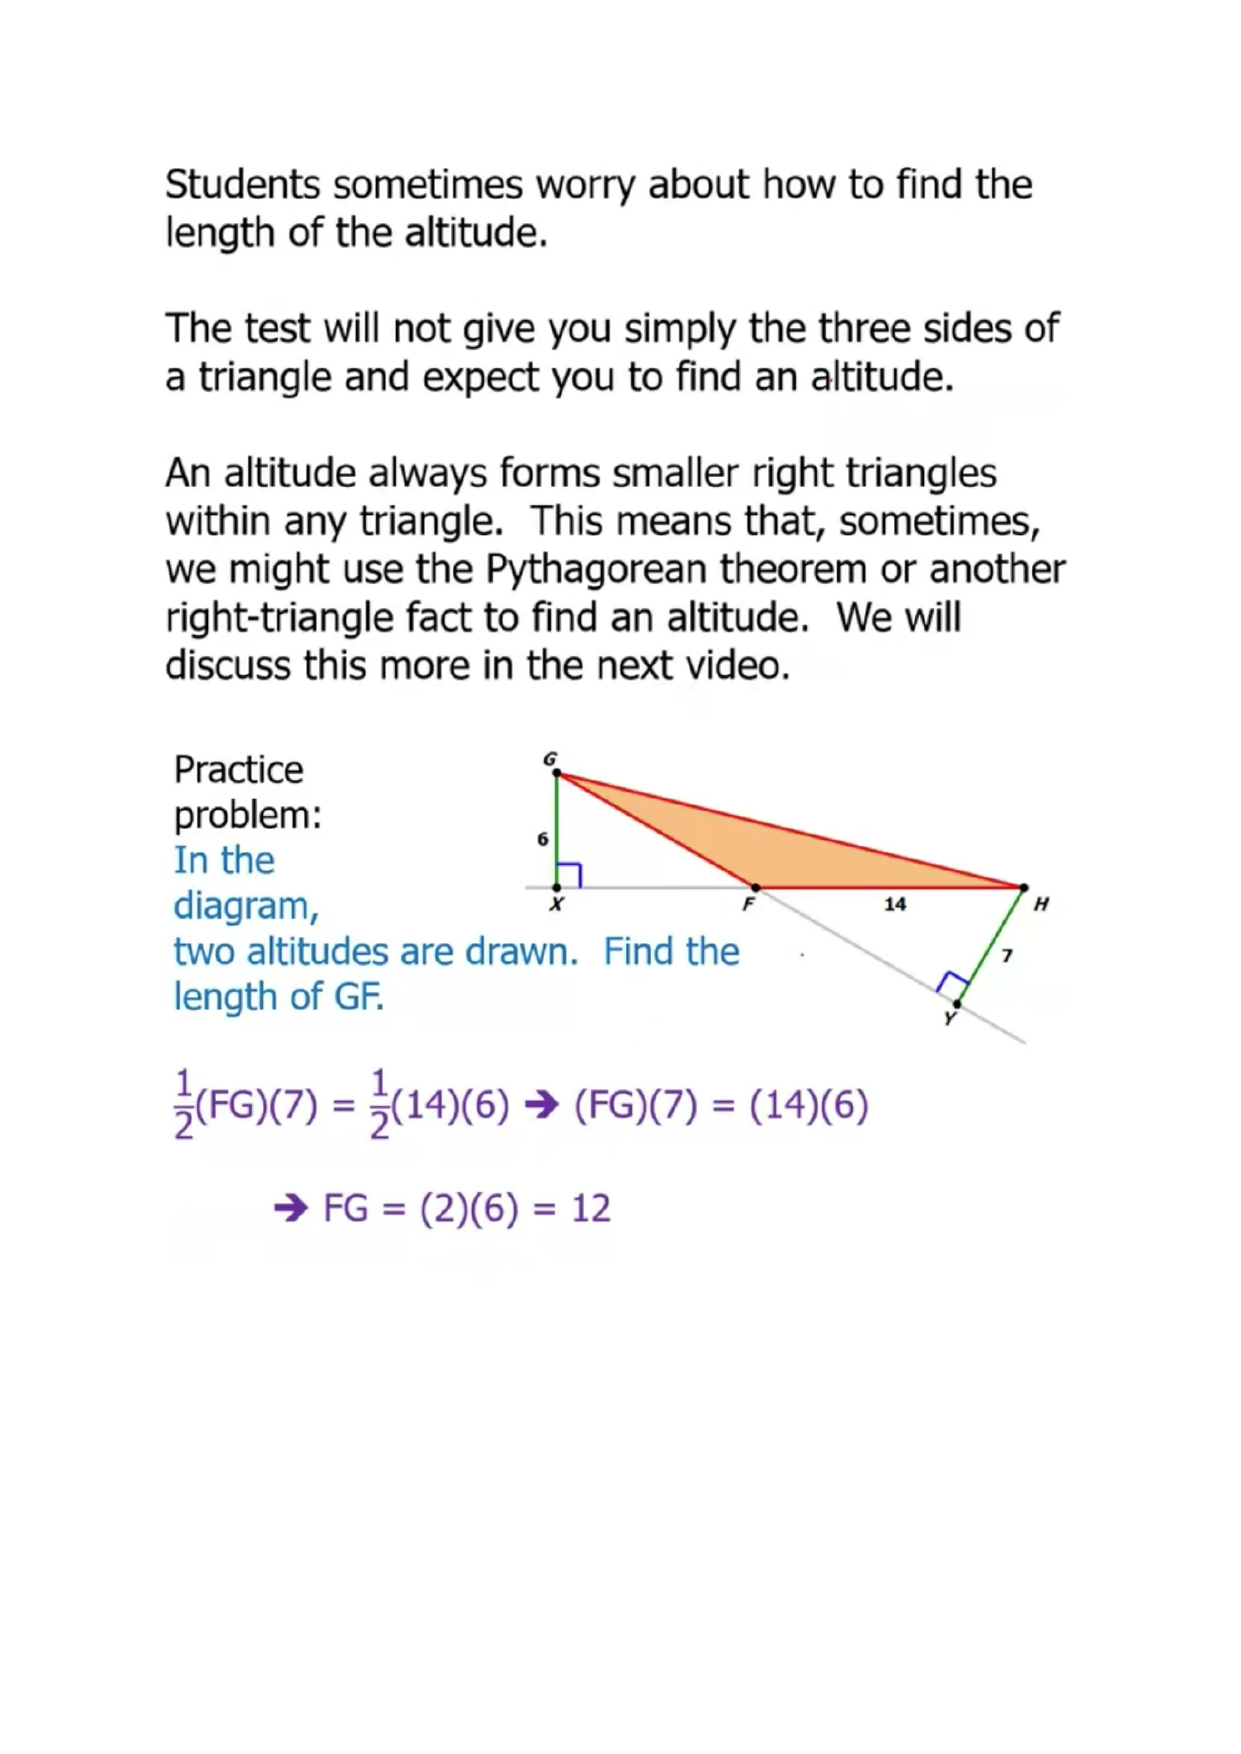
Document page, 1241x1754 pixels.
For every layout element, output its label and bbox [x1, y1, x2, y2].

picture [150, 150, 1091, 714]
picture [150, 732, 1091, 1294]
